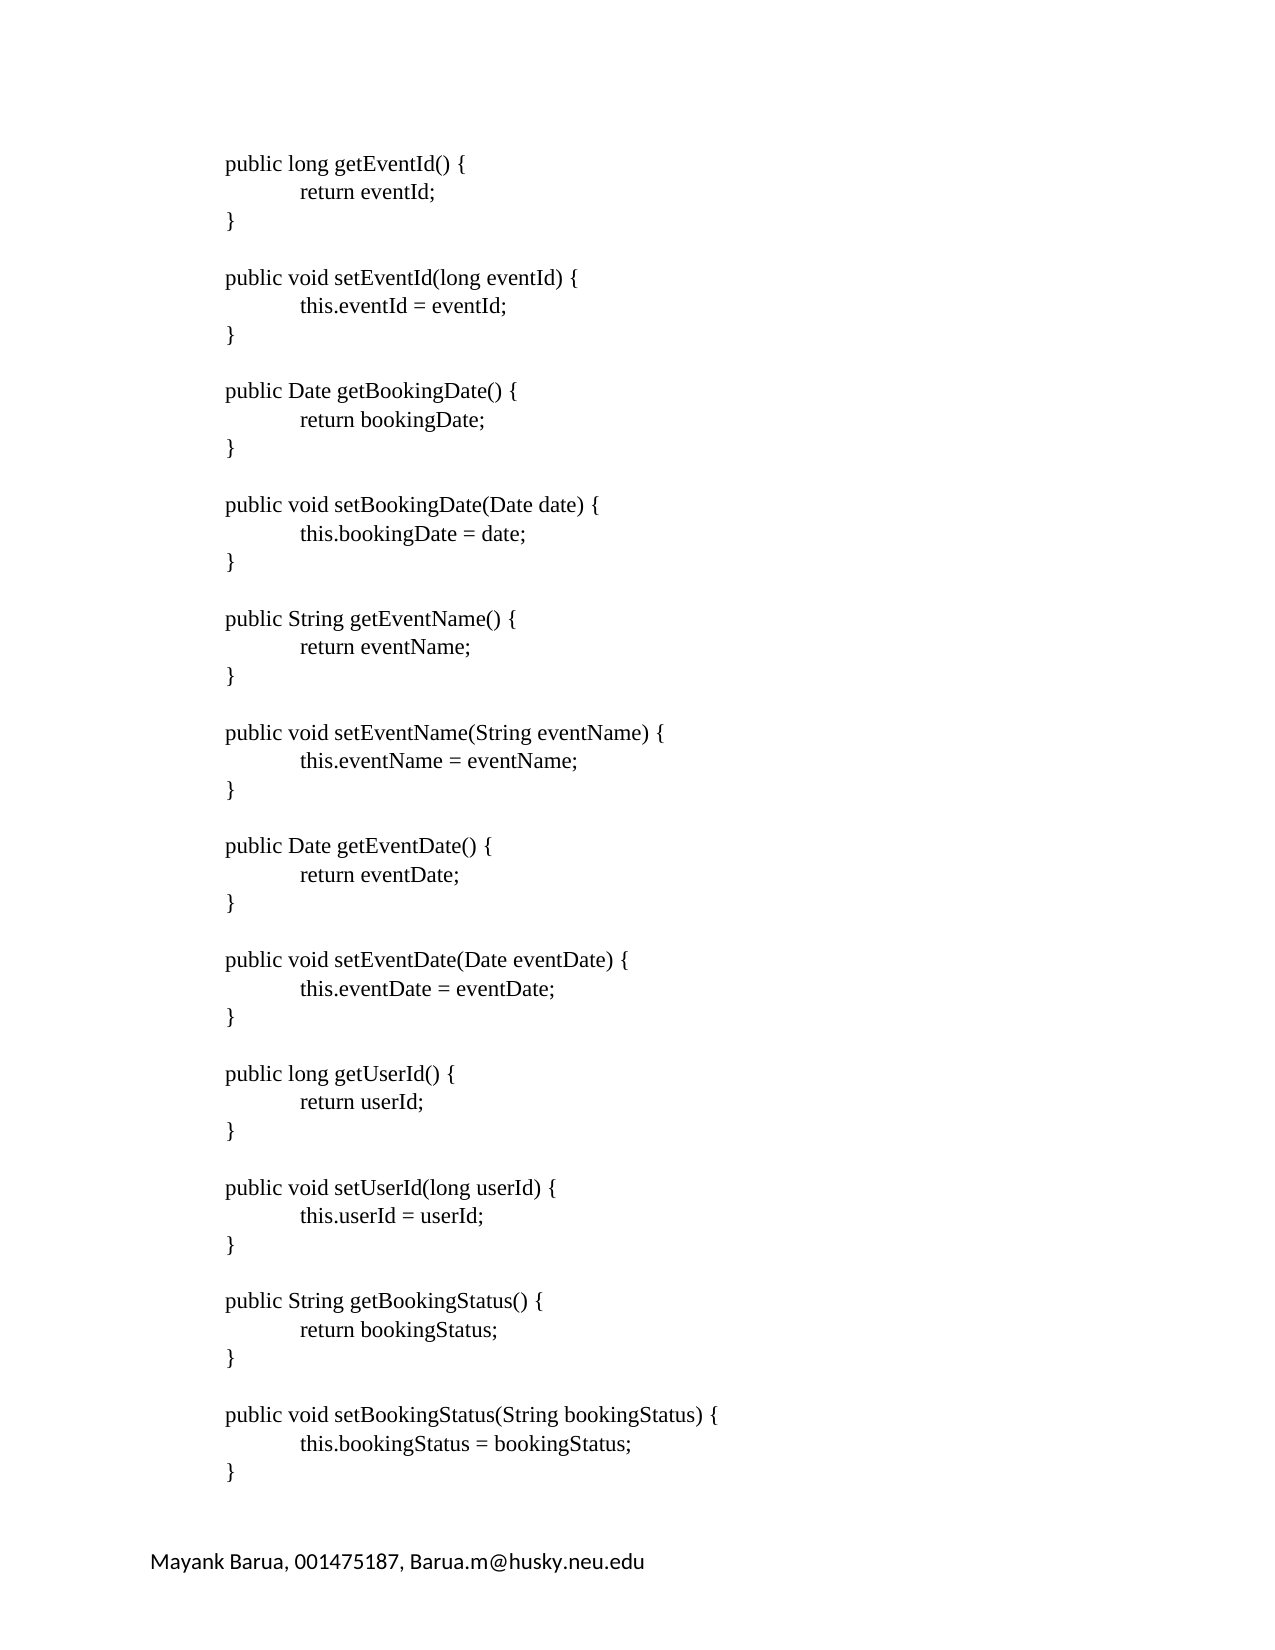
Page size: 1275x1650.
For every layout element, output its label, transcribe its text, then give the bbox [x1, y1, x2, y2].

text public void setUserId(long userId) { [150, 1174, 1125, 1200]
text return userId; [150, 1088, 1125, 1115]
text public void setBookingDate(Date date) { [150, 491, 1125, 518]
text } [150, 662, 1125, 688]
text } [150, 1117, 1125, 1143]
text return eventDate; [150, 861, 1125, 887]
text } [150, 1344, 1125, 1371]
text this.eventDate = eventDate; [150, 975, 1125, 1001]
text public void setBookingStatus(String bookingStatus) { [150, 1401, 1125, 1428]
text return bookingDate; [150, 406, 1125, 432]
text } [150, 207, 1125, 233]
text this.eventName = eventName; [150, 747, 1125, 773]
text public String getBookingStatus() { [150, 1287, 1125, 1314]
text } [150, 1231, 1125, 1257]
text return eventId; [150, 178, 1125, 205]
text public Date getEventDate() { [150, 832, 1125, 859]
text return bookingStatus; [150, 1316, 1125, 1342]
text this.eventId = eventId; [150, 292, 1125, 318]
text this.bookingDate = date; [150, 520, 1125, 546]
text public String getEventName() { [150, 605, 1125, 631]
text return eventName; [150, 633, 1125, 660]
text } [150, 1458, 1125, 1484]
text this.userId = userId; [150, 1202, 1125, 1228]
text this.bookingStatus = bookingStatus; [150, 1430, 1125, 1456]
text public long getUserId() { [150, 1060, 1125, 1086]
text } [150, 548, 1125, 574]
text } [150, 889, 1125, 916]
text public void setEventId(long eventId) { [150, 264, 1125, 290]
text public void setEventDate(Date eventDate) { [150, 946, 1125, 973]
text } [150, 434, 1125, 461]
text } [150, 776, 1125, 802]
text public Date getBookingDate() { [150, 377, 1125, 404]
text public void setEventName(String eventName) { [150, 719, 1125, 745]
text } [150, 1003, 1125, 1029]
text public long getEventId() { [150, 150, 1125, 176]
text } [150, 321, 1125, 347]
